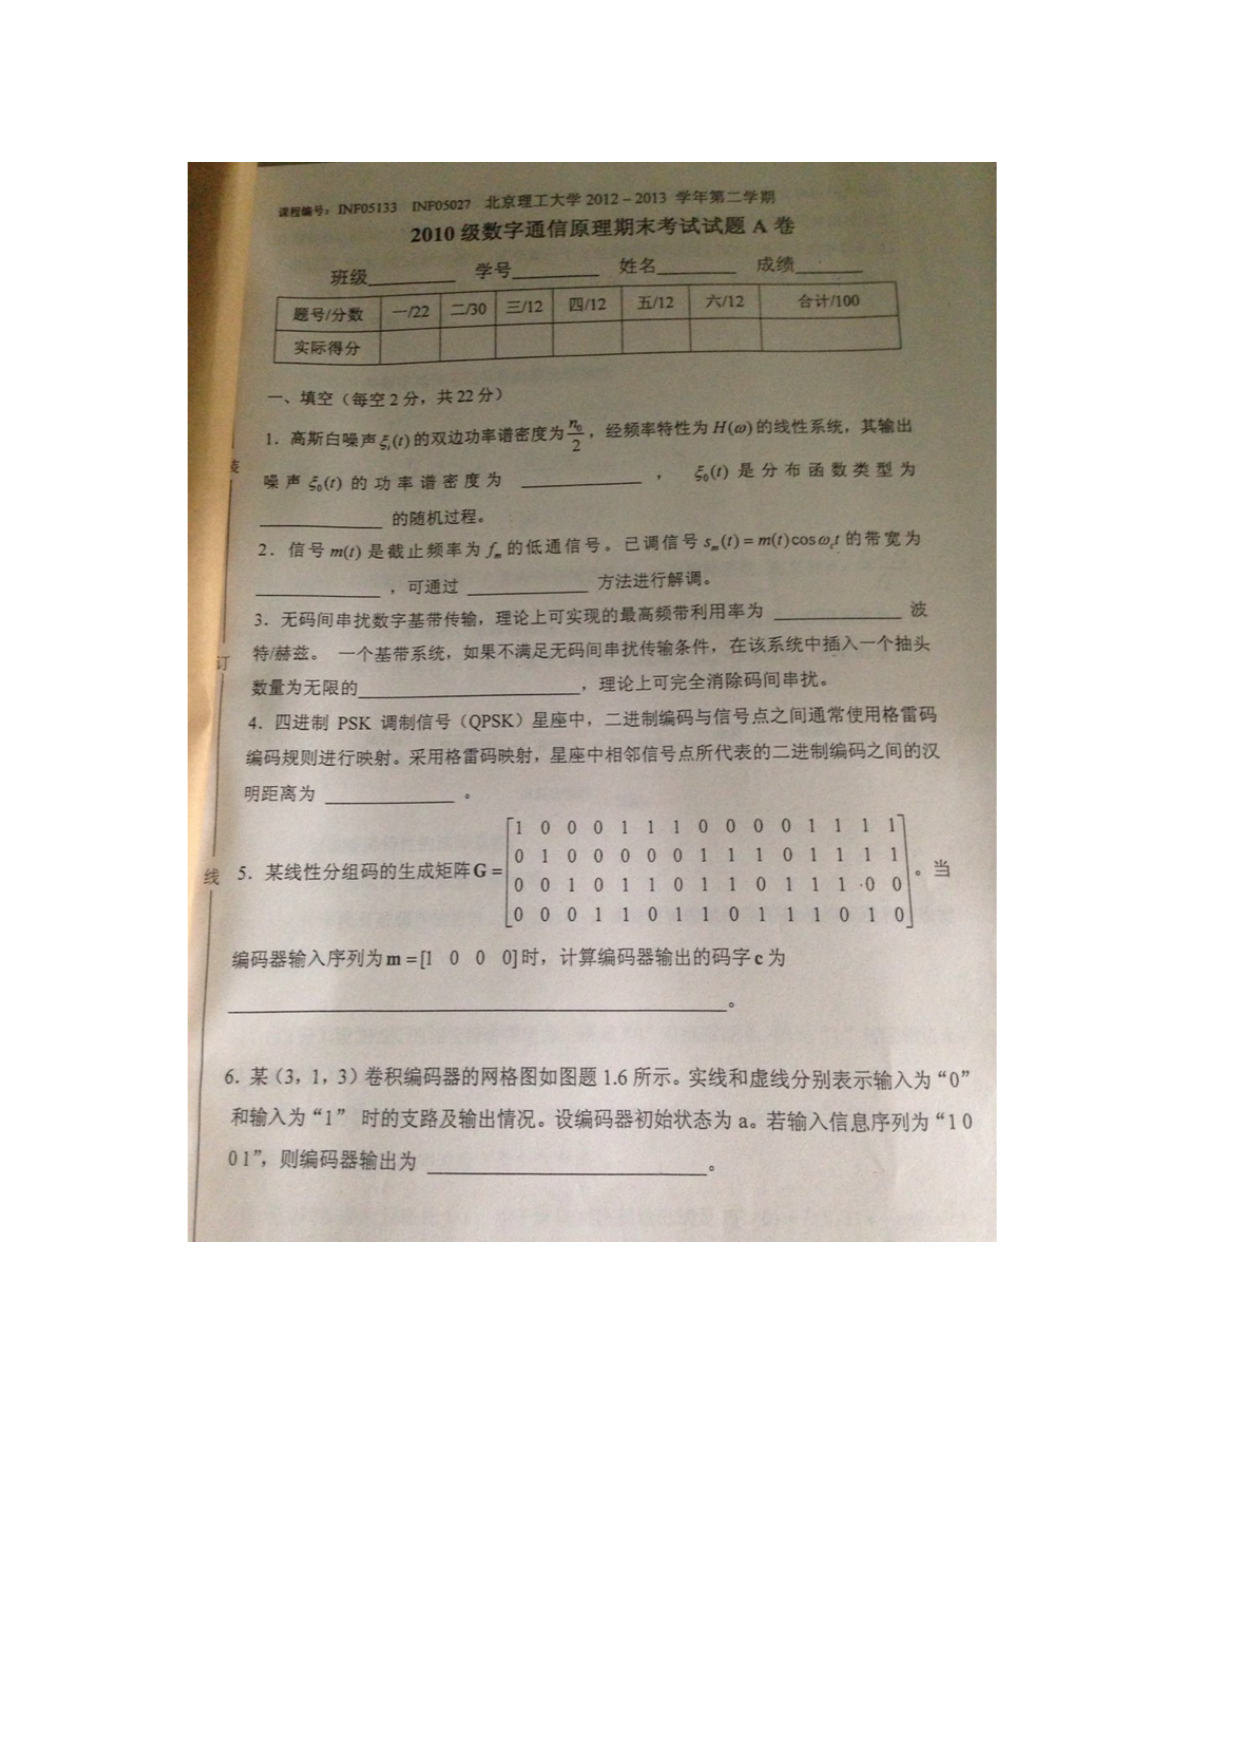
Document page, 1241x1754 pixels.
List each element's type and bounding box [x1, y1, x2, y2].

picture [187, 162, 997, 1242]
